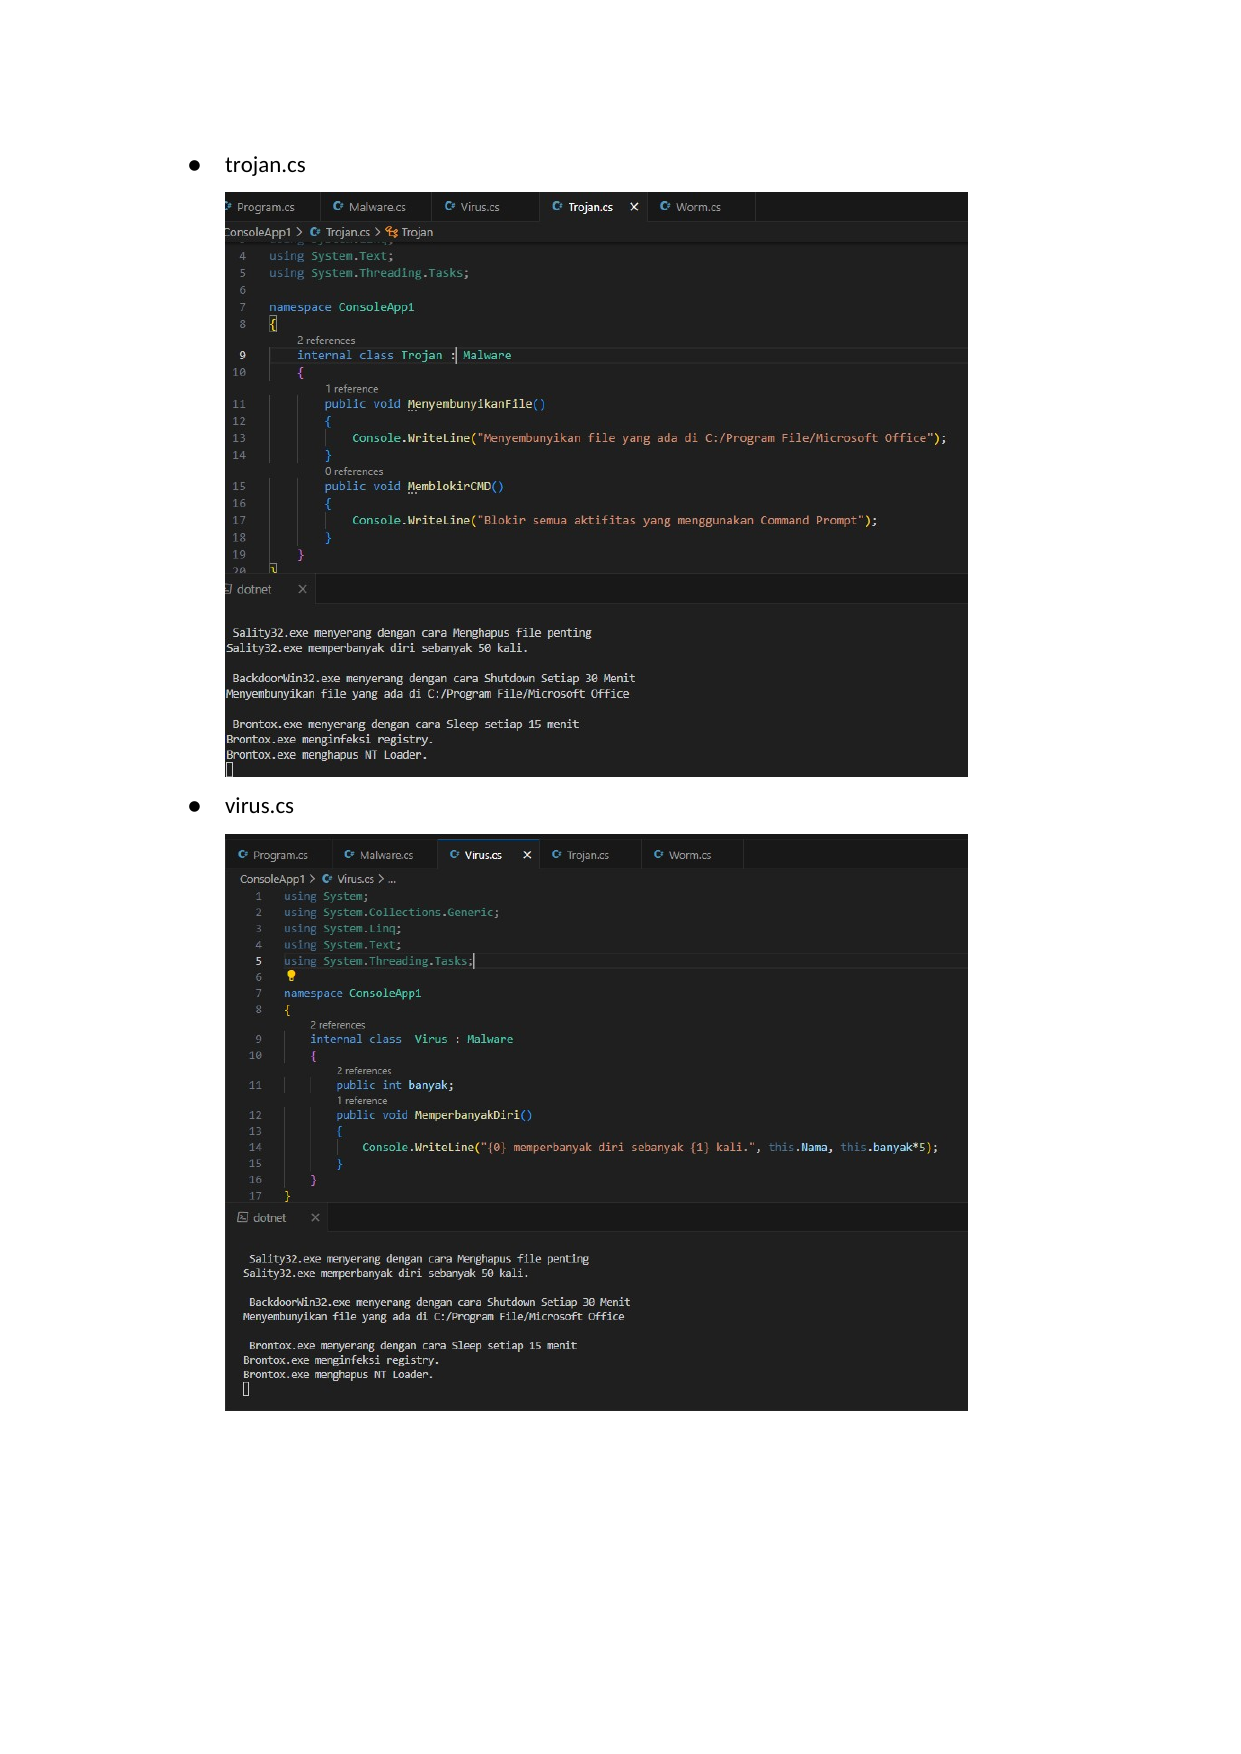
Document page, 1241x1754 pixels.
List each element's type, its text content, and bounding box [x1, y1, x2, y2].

picture [225, 834, 968, 1411]
list virus.cs [187, 791, 1095, 819]
list trojan.cs [187, 150, 1095, 178]
picture [225, 192, 968, 777]
